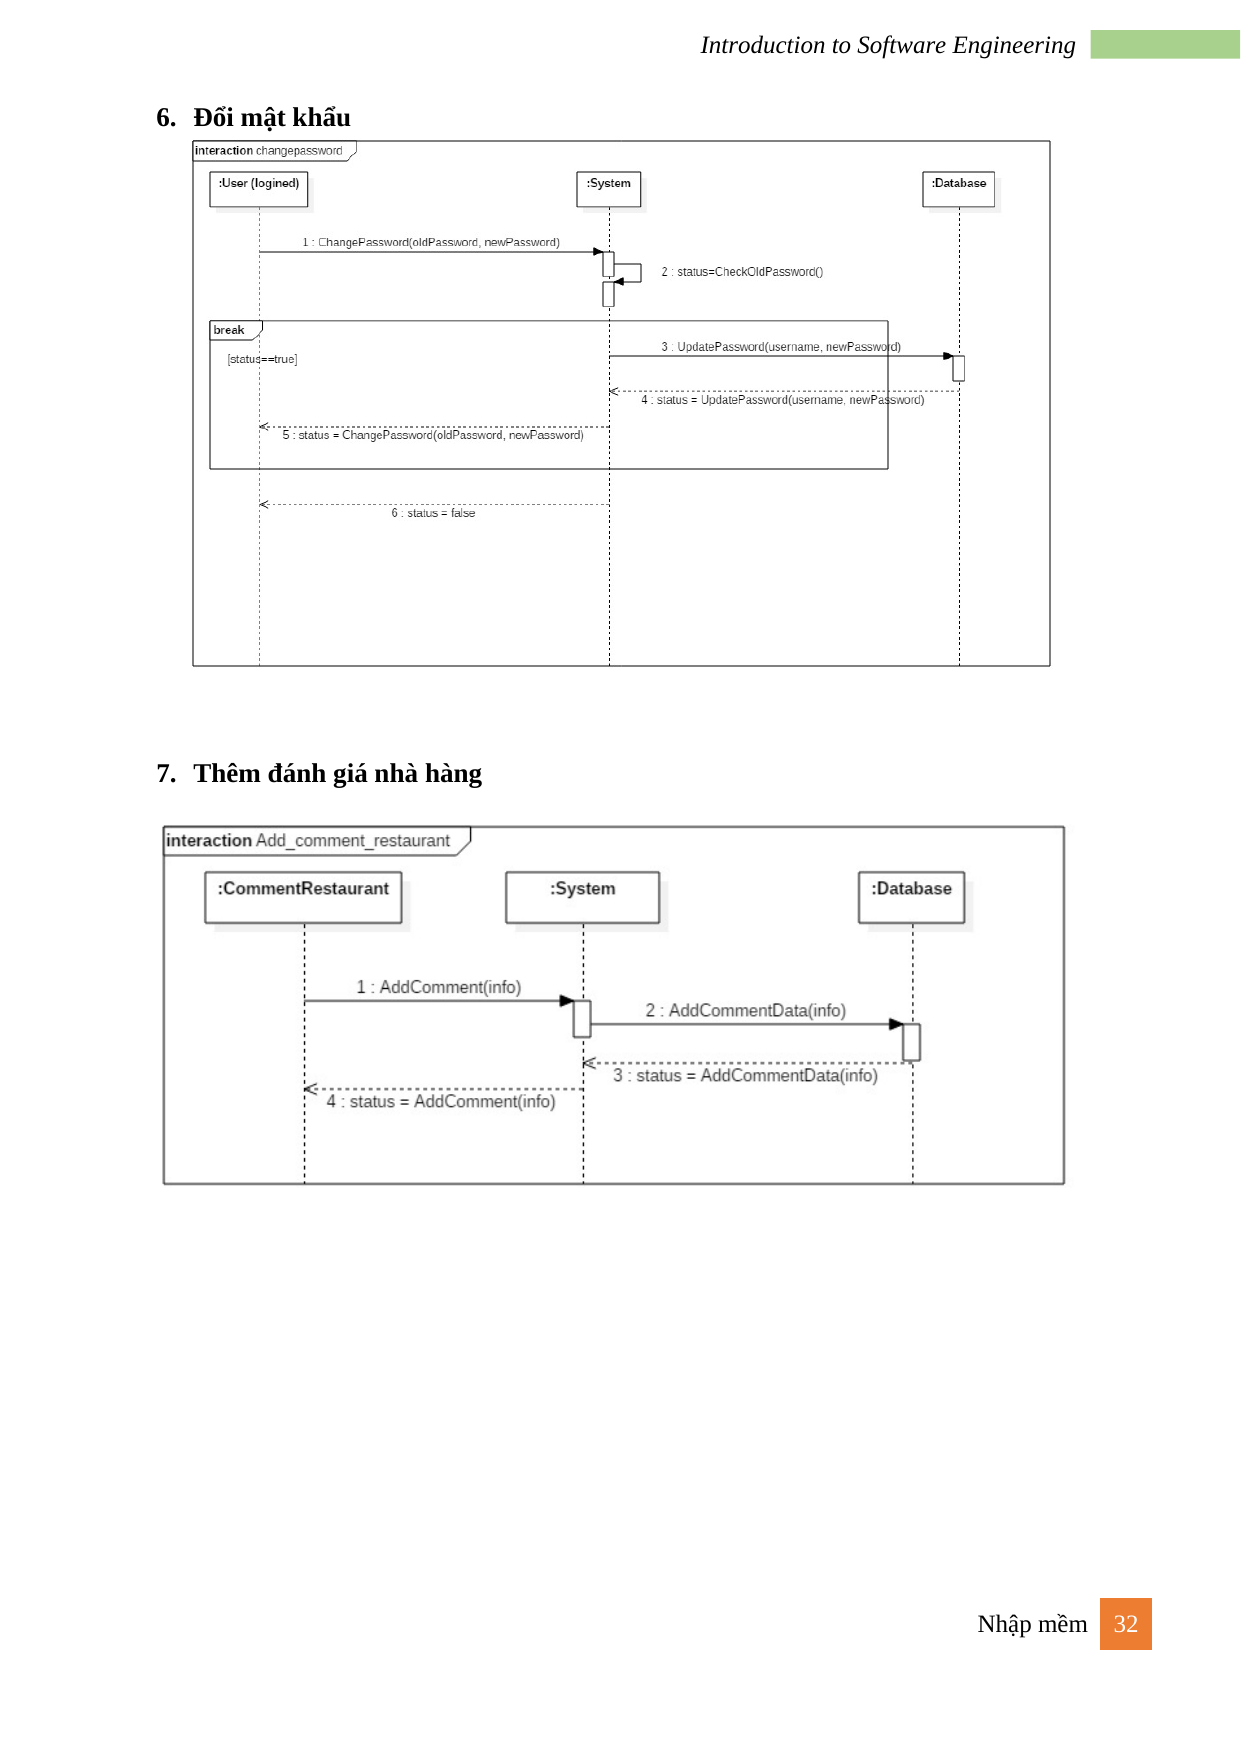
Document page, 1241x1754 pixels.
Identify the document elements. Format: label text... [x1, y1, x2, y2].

list Thêm đánh giá nhà hàng [156, 757, 1152, 789]
list Đổi mật khẩu [156, 101, 1152, 132]
picture [151, 814, 1116, 1236]
picture [184, 132, 1085, 702]
